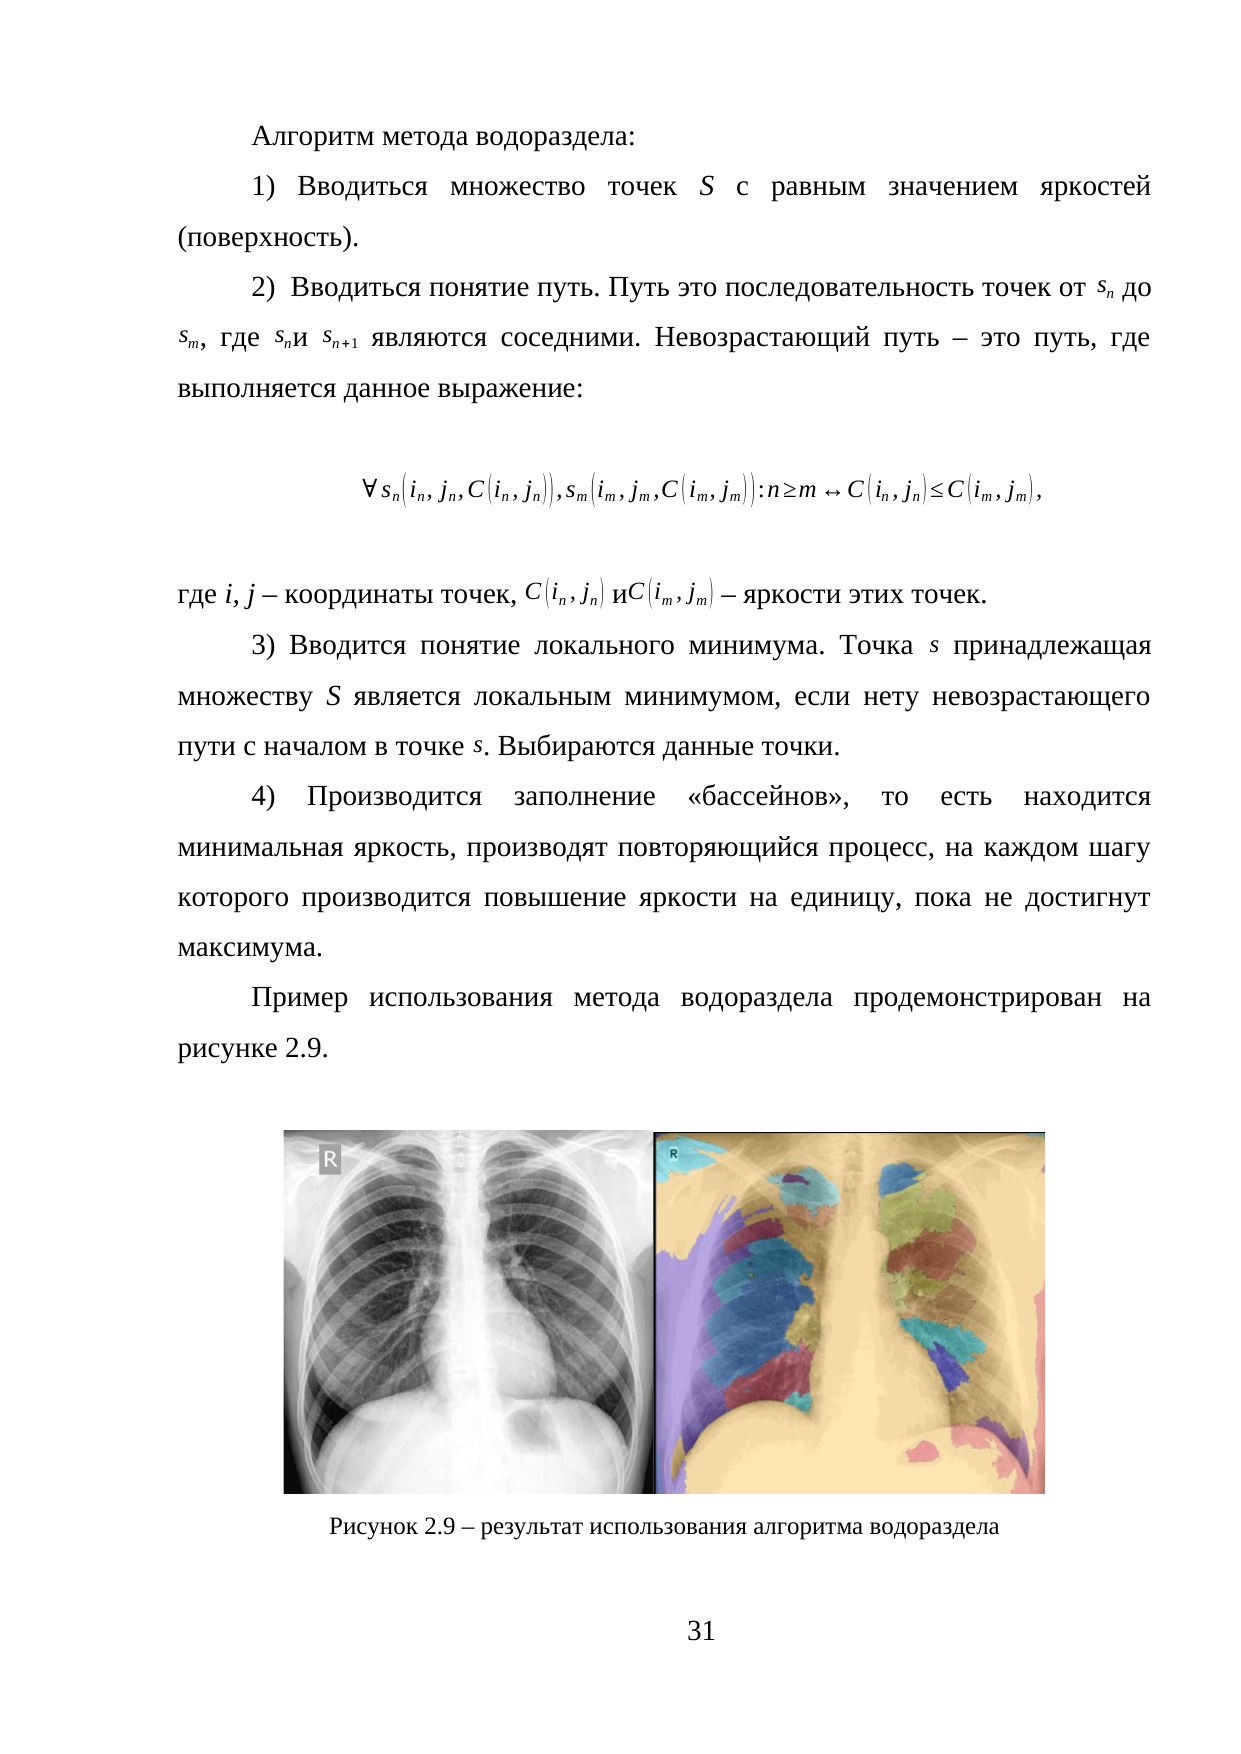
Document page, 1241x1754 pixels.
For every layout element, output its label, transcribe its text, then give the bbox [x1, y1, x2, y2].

text 2) Вводиться понятие путь. Путь это последовательность точек от до , где и являются соседними. Невозрастающий путь – это путь, где выполняется данное выражение: [177, 269, 1152, 403]
text Алгоритм метода водораздела: [177, 118, 1152, 152]
text 1) Вводиться множество точек S с равным значением яркостей (поверхность). [177, 168, 1152, 252]
text 4) Производится заполнение «бассейнов», то есть находится минимальная яркость, производят повторяющийся процесс, на каждом шагу которого производится повышение яркости на единицу, пока не достигнут максимума. [177, 778, 1152, 963]
text Пример использования метода водораздела продемонстрирован на рисунке 2.9. [177, 979, 1152, 1063]
text 3) Вводится понятие локального минимума. Точка принадлежащая множеству S является локальным минимумом, если нету невозрастающего пути с началом в точке . Выбираются данные точки. [177, 627, 1152, 762]
text Рисунок 2.9 – результат использования алгоритма водораздела [177, 1511, 1152, 1539]
text где i, j – координаты точек, и – яркости этих точек. [177, 576, 1152, 611]
picture [283, 1130, 1046, 1494]
